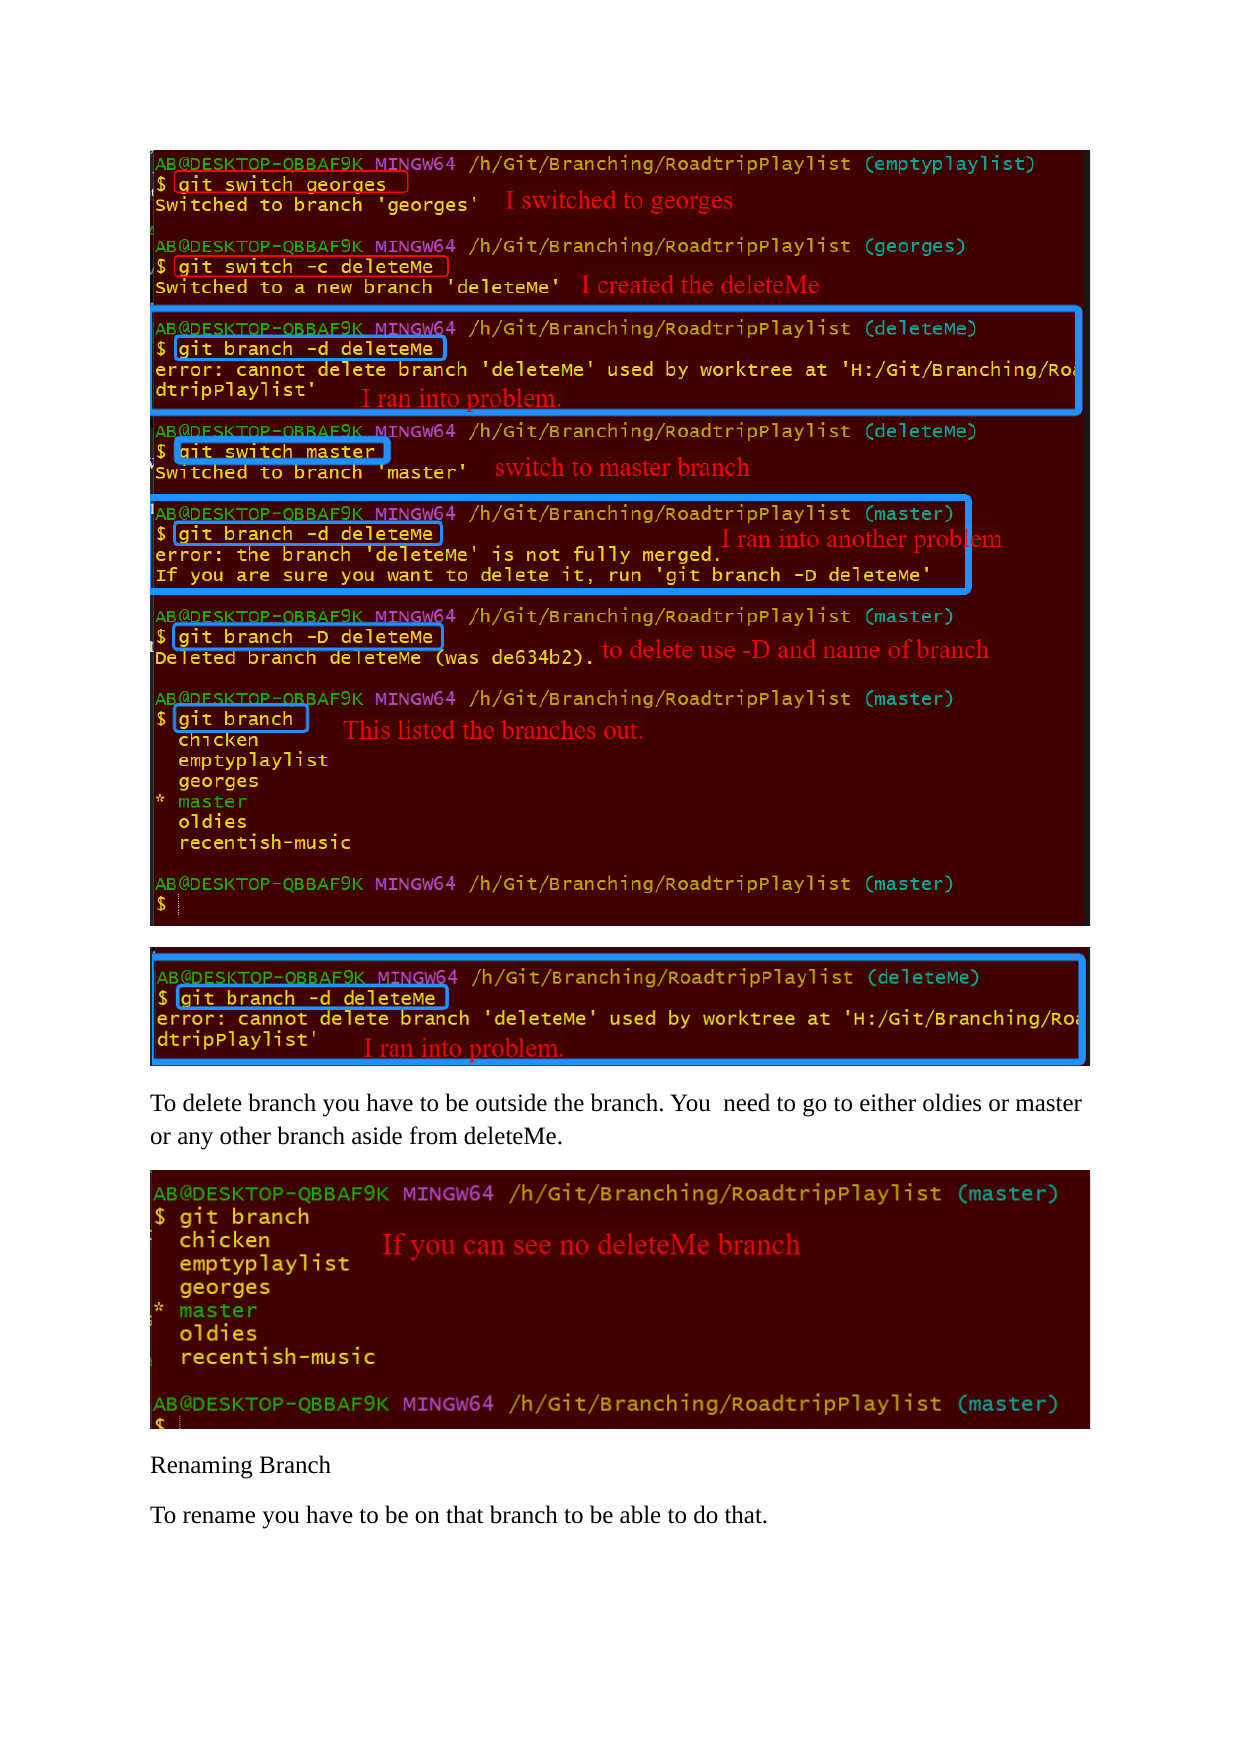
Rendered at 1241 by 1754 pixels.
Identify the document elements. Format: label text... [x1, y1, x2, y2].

text To delete branch you have to be outside the branch. You need to go to either oldies or master or any other branch aside from deleteMe. [150, 1088, 1090, 1149]
text To rename you have to be on that branch to be able to do that. [150, 1500, 1090, 1528]
text Renaming Branch [150, 1450, 1090, 1479]
picture [150, 1170, 1091, 1429]
picture [150, 947, 1091, 1066]
picture [150, 150, 1091, 926]
